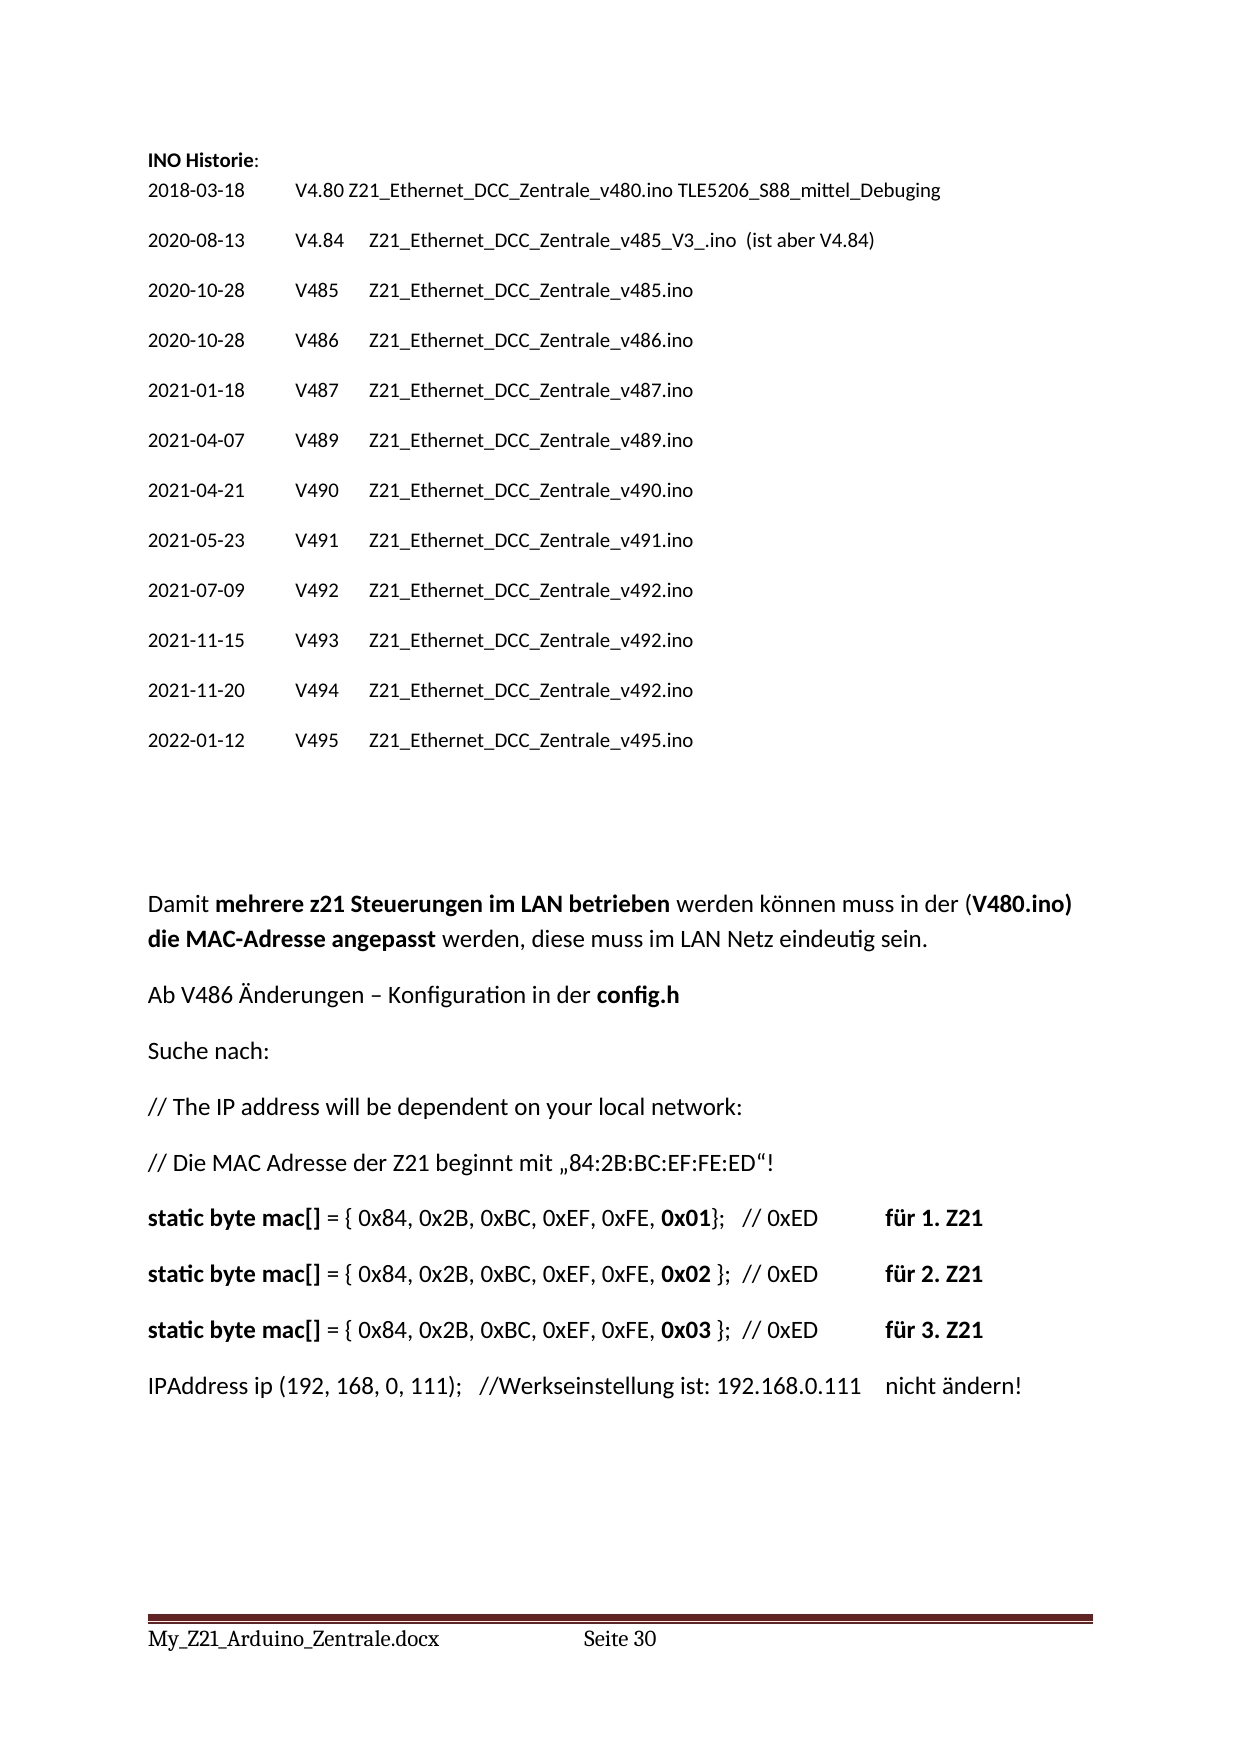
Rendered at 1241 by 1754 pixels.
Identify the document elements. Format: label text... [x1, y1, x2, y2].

text 2020-10-28 V485 Z21_Ethernet_DCC_Zentrale_v485.ino [148, 277, 1093, 302]
text static byte mac[] = { 0x84, 0x2B, 0xBC, 0xEF, 0xFE, 0x03 }; // 0xED für 3. Z21 [148, 1314, 1093, 1345]
text 2021-11-20 V494 Z21_Ethernet_DCC_Zentrale_v492.ino [148, 677, 1093, 702]
text 2021-05-23 V491 Z21_Ethernet_DCC_Zentrale_v491.ino [148, 527, 1093, 552]
text INO Historie: 2018-03-18 V4.80 Z21_Ethernet_DCC_Zentrale_v480.ino TLE5206_S88_mittel_Debuging [148, 148, 1093, 202]
text 2020-10-28 V486 Z21_Ethernet_DCC_Zentrale_v486.ino [148, 327, 1093, 352]
text Damit mehrere z21 Steuerungen im LAN betrieben werden können muss in der (V480.ino) die MAC-Adresse angepasst werden, diese muss im LAN Netz eindeutig sein. [148, 888, 1093, 954]
text IPAddress ip (192, 168, 0, 111); //Werkseinstellung ist: 192.168.0.111 nicht ändern! [148, 1370, 1093, 1401]
text Suche nach: [148, 1035, 1093, 1066]
text 2021-11-15 V493 Z21_Ethernet_DCC_Zentrale_v492.ino [148, 627, 1093, 652]
text 2021-01-18 V487 Z21_Ethernet_DCC_Zentrale_v487.ino [148, 377, 1093, 402]
text 2021-04-21 V490 Z21_Ethernet_DCC_Zentrale_v490.ino [148, 477, 1093, 502]
text Ab V486 Änderungen – Konfiguration in der config.h [148, 979, 1093, 1010]
text static byte mac[] = { 0x84, 0x2B, 0xBC, 0xEF, 0xFE, 0x02 }; // 0xED für 2. Z21 [148, 1258, 1093, 1289]
text 2021-07-09 V492 Z21_Ethernet_DCC_Zentrale_v492.ino [148, 577, 1093, 602]
text 2022-01-12 V495 Z21_Ethernet_DCC_Zentrale_v495.ino [148, 727, 1093, 752]
text static byte mac[] = { 0x84, 0x2B, 0xBC, 0xEF, 0xFE, 0x01}; // 0xED für 1. Z21 [148, 1203, 1093, 1233]
text // Die MAC Adresse der Z21 beginnt mit „84:2B:BC:EF:FE:ED“! [148, 1147, 1093, 1177]
text // The IP address will be dependent on your local network: [148, 1091, 1093, 1121]
text 2021-04-07 V489 Z21_Ethernet_DCC_Zentrale_v489.ino [148, 427, 1093, 452]
text 2020-08-13 V4.84 Z21_Ethernet_DCC_Zentrale_v485_V3_.ino (ist aber V4.84) [148, 227, 1093, 252]
